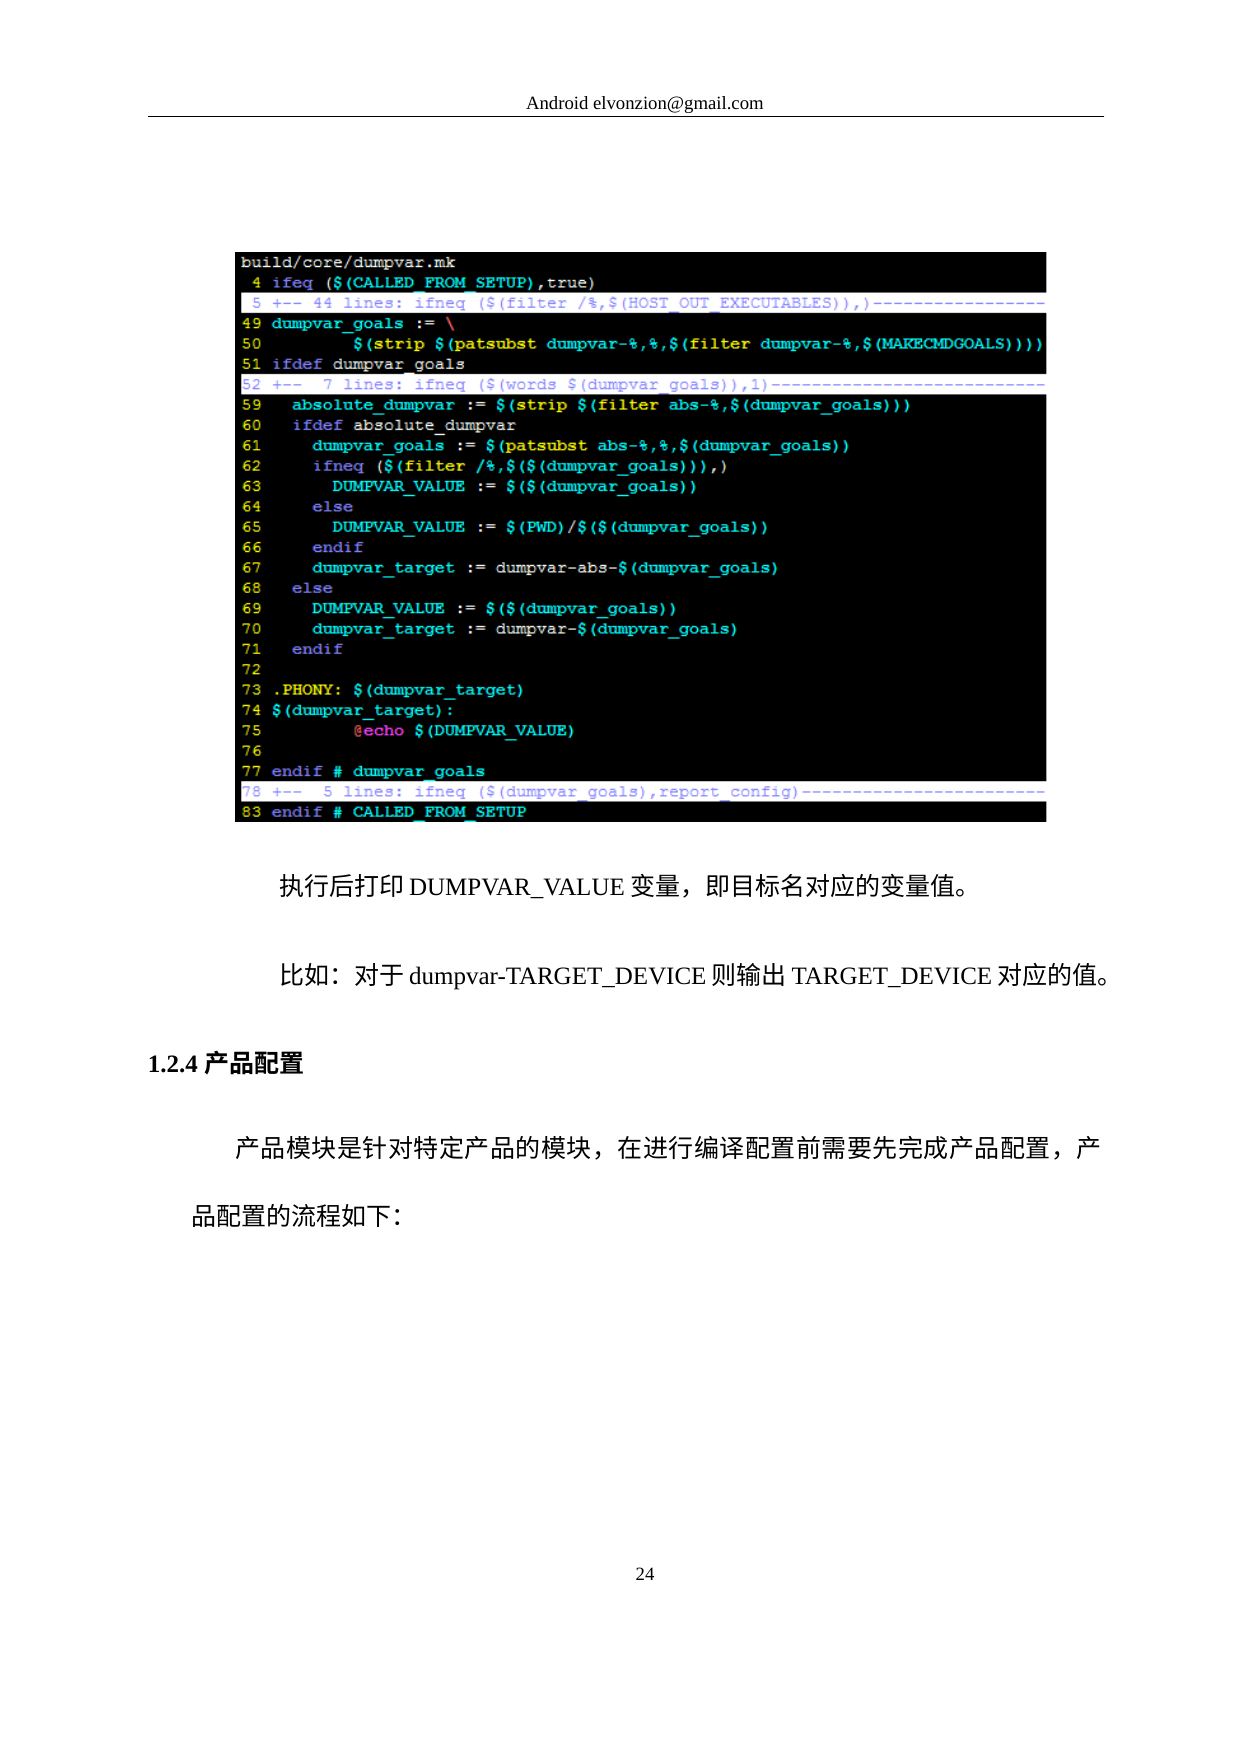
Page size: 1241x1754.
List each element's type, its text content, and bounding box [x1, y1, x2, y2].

subtitle 产品配置 [148, 1028, 1104, 1096]
list 比如：对于dumpvar-TARGET_DEVICE则输出TARGET_DEVICE对应的值。 [235, 939, 1104, 1007]
list 执行后打印DUMPVAR_VALUE变量，即目标名对应的变量值。 [235, 851, 1104, 918]
text 产品模块是针对特定产品的模块，在进行编译配置前需要先完成产品配置，产品配置的流程如下： [191, 1113, 1104, 1249]
